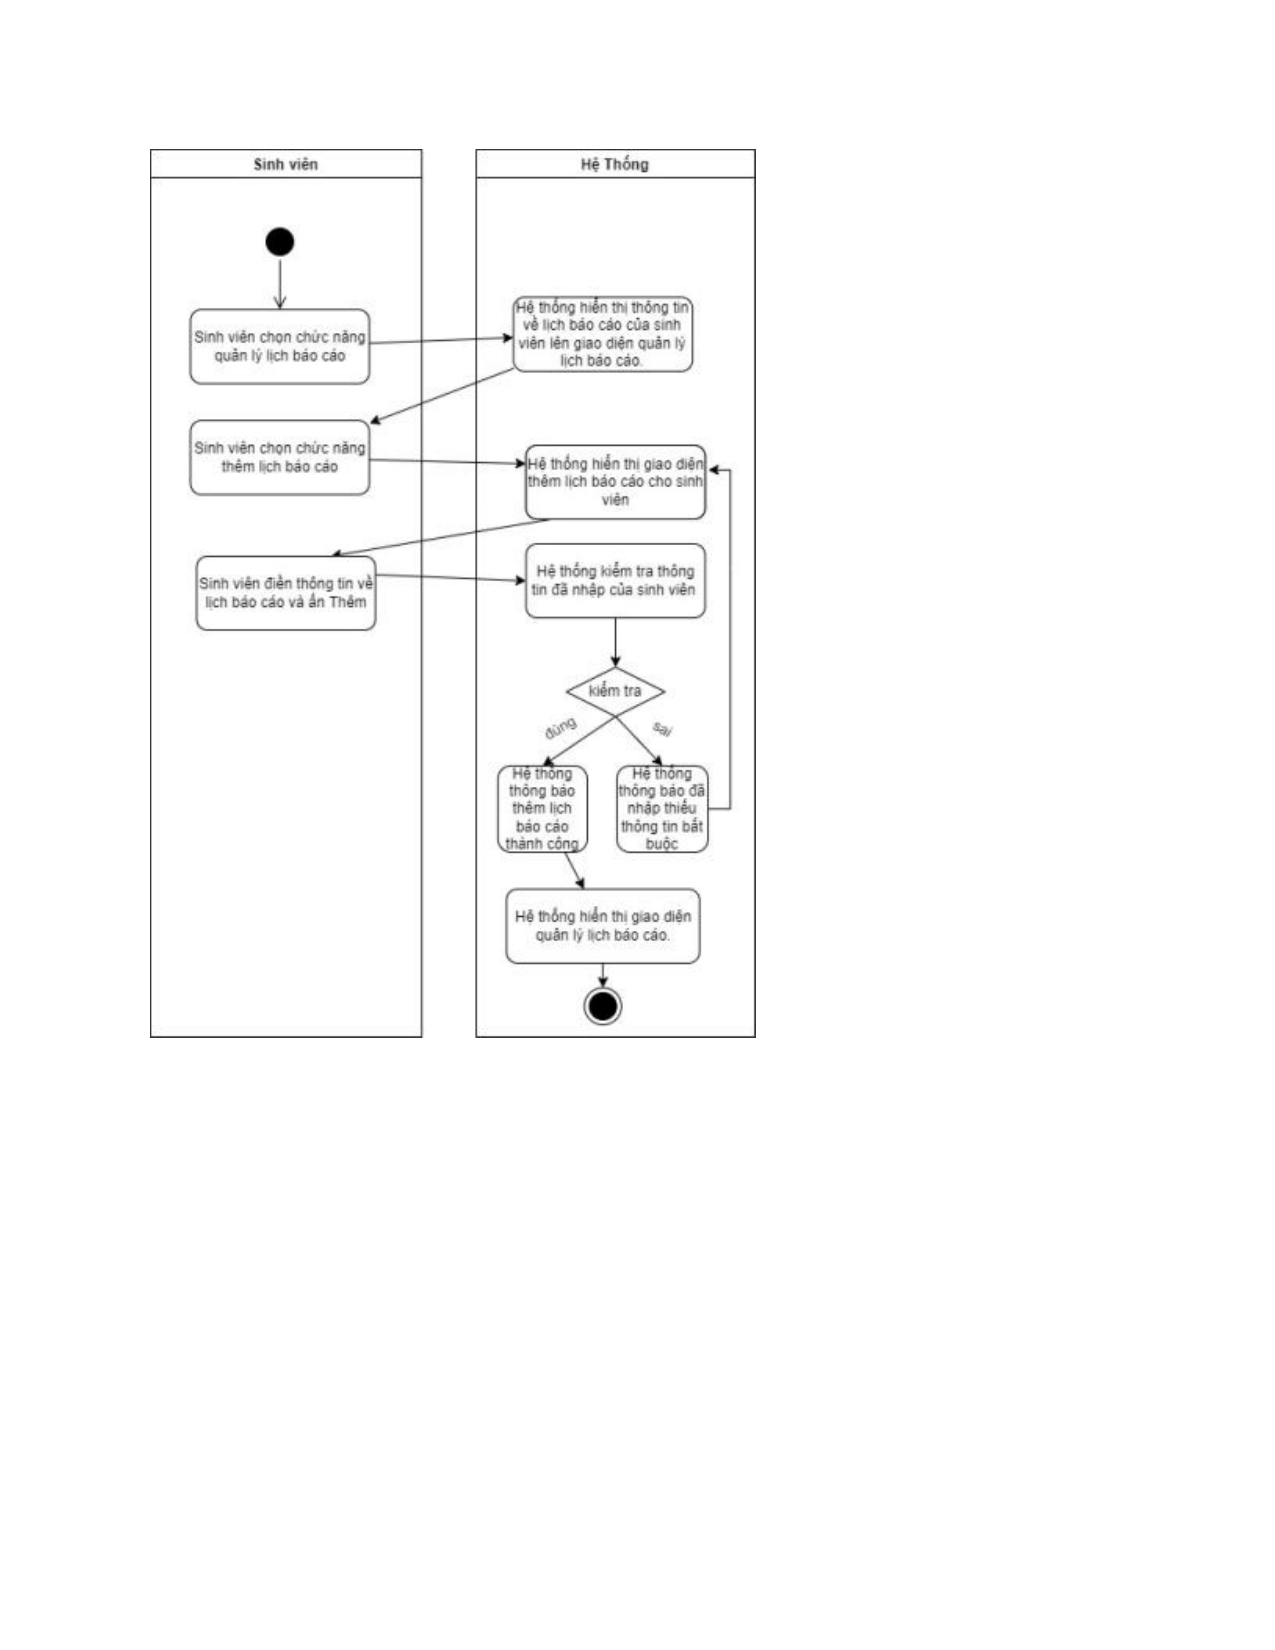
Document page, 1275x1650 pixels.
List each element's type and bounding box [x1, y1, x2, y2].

picture [150, 149, 756, 1038]
